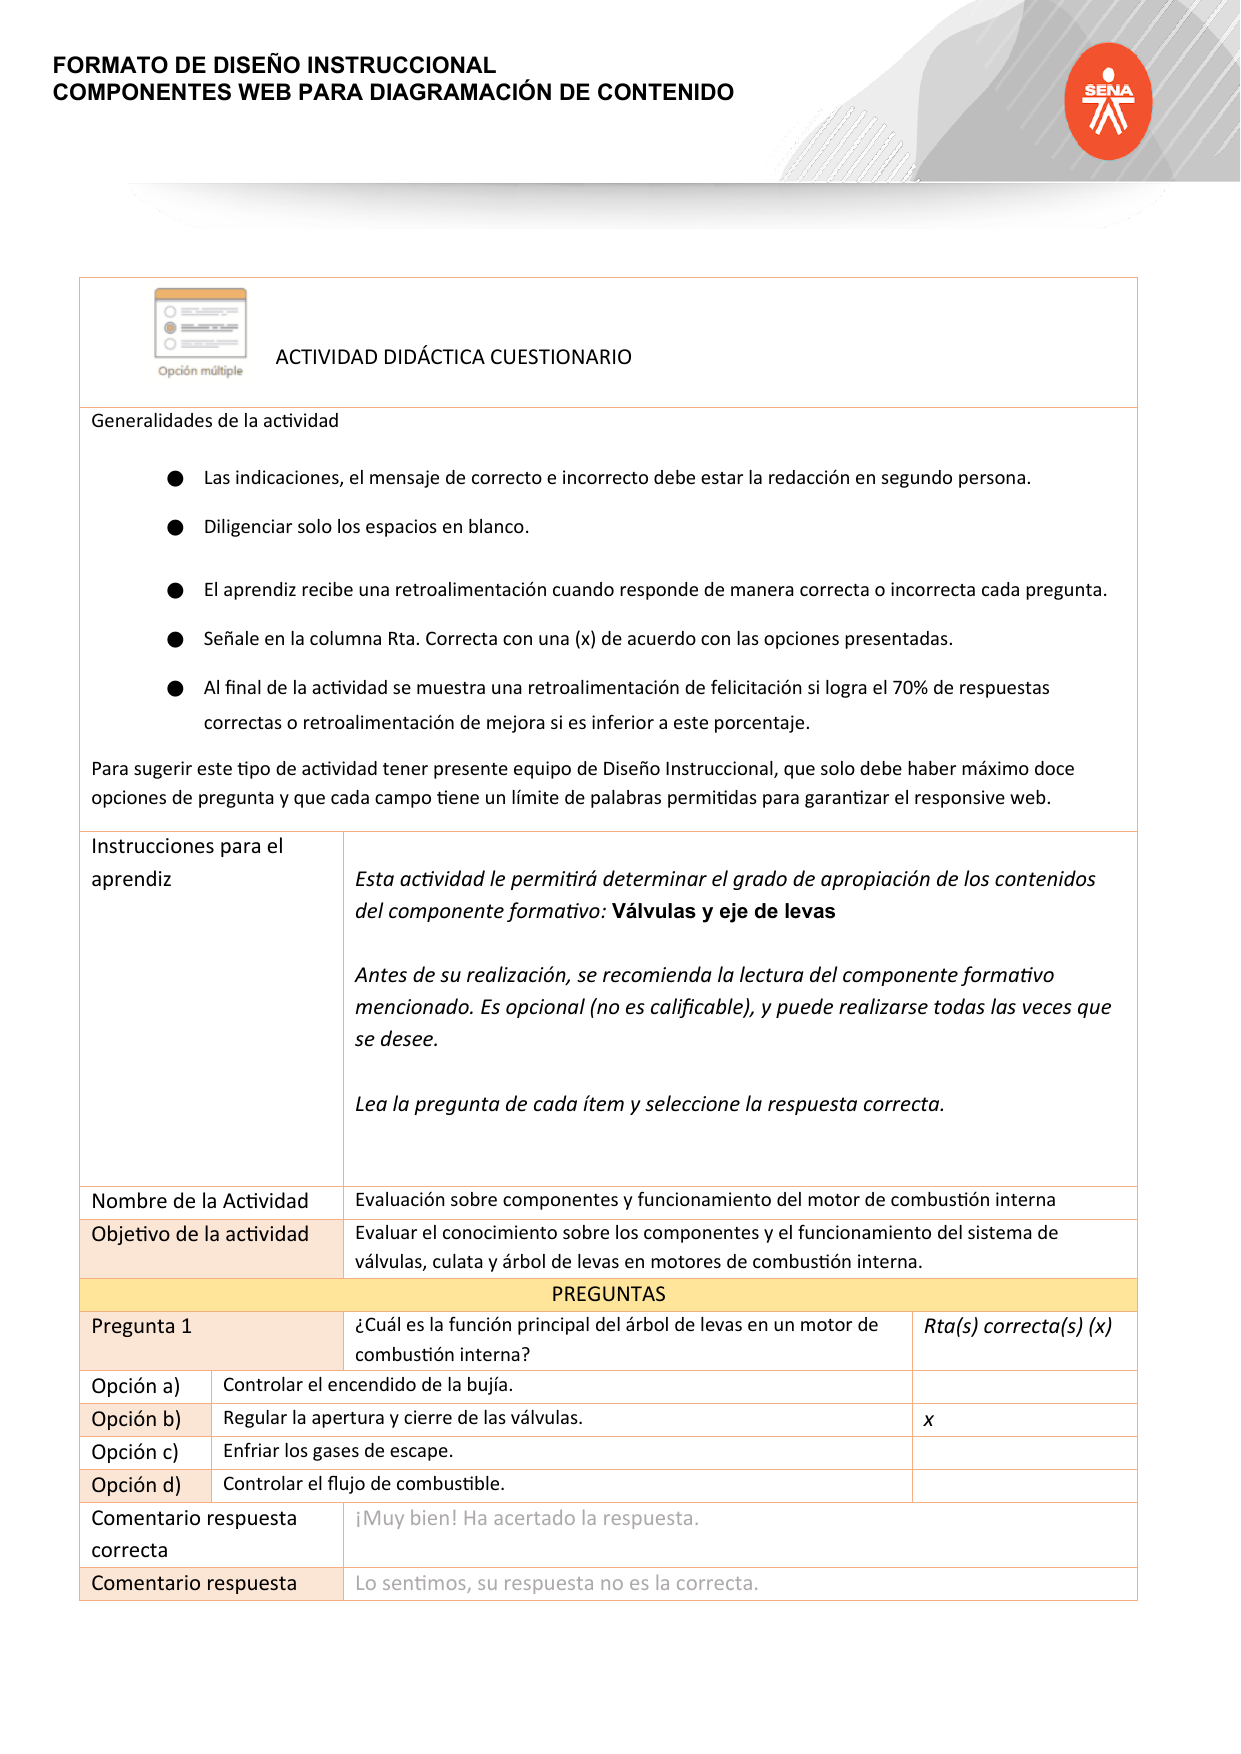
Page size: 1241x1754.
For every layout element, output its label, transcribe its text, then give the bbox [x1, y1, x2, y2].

table_cell Objetivo de la actividad [80, 1220, 343, 1278]
table_cell Pregunta 1 [80, 1312, 343, 1370]
table_cell Esta actividad le permitirá determinar el grado de apropiación de los contenidos del componente formativo: Válvulas y eje de levas Antes de su realización, se recomienda la lectura del componente formativo mencionado. Es opcional (no es calificable), y puede realizarse todas las veces que se desee. Lea la pregunta de cada ítem y seleccione la respuesta correcta. [344, 832, 1137, 1186]
table_cell [913, 1470, 1137, 1502]
table_cell Comentario respuesta incorrecta [80, 1568, 343, 1600]
picture [138, 281, 257, 382]
table_cell ¿Cuál es la función principal del árbol de levas en un motor de combustión interna? [344, 1312, 912, 1370]
table_cell Comentario respuesta correcta [80, 1503, 343, 1567]
table_cell [913, 1437, 1137, 1469]
table_cell Enfriar los gases de escape. [212, 1437, 912, 1469]
picture [0, 0, 1241, 229]
table_cell x [913, 1404, 1137, 1436]
table_cell Opción a) [80, 1371, 211, 1403]
table_cell Opción d) [80, 1470, 211, 1502]
table_cell Generalidades de la actividad Las indicaciones, el mensaje de correcto e incorrecto debe estar la redacción en segundo persona. Diligenciar solo los espacios en blanco. El aprendiz recibe una retroalimentación cuando responde de manera correcta o incorrecta cada pregunta. Señale en la columna Rta. Correcta con una (x) de acuerdo con las opciones presentadas. Al final de la actividad se muestra una retroalimentación de felicitación si logra el 70% de respuestas correctas o retroalimentación de mejora si es inferior a este porcentaje. Para sugerir este tipo de actividad tener presente equipo de Diseño Instruccional, que solo debe haber máximo doce opciones de pregunta y que cada campo tiene un límite de palabras permitidas para garantizar el responsive web. [80, 408, 1137, 831]
table_cell Controlar el flujo de combustible. [212, 1470, 912, 1502]
table_cell Nombre de la Actividad [80, 1187, 343, 1218]
table_cell Evaluar el conocimiento sobre los componentes y el funcionamiento del sistema de válvulas, culata y árbol de levas en motores de combustión interna. [344, 1220, 1137, 1278]
table_header ACTIVIDAD DIDÁCTICA CUESTIONARIO [80, 278, 1137, 407]
table_cell Instrucciones para el aprendiz [80, 832, 343, 1186]
table_cell Evaluación sobre componentes y funcionamiento del motor de combustión interna [344, 1187, 1137, 1218]
table_cell [913, 1371, 1137, 1403]
table_cell Opción c) [80, 1437, 211, 1469]
table_cell Opción b) [80, 1404, 211, 1436]
table_cell Regular la apertura y cierre de las válvulas. [212, 1404, 912, 1436]
table_cell PREGUNTAS [80, 1279, 1137, 1311]
table_cell Controlar el encendido de la bujía. [212, 1371, 912, 1403]
table_cell Lo sentimos, su respuesta no es la correcta. [344, 1568, 1137, 1600]
table_cell ¡Muy bien! Ha acertado la respuesta. [344, 1503, 1137, 1567]
table_cell Rta(s) correcta(s) (x) [913, 1312, 1137, 1370]
